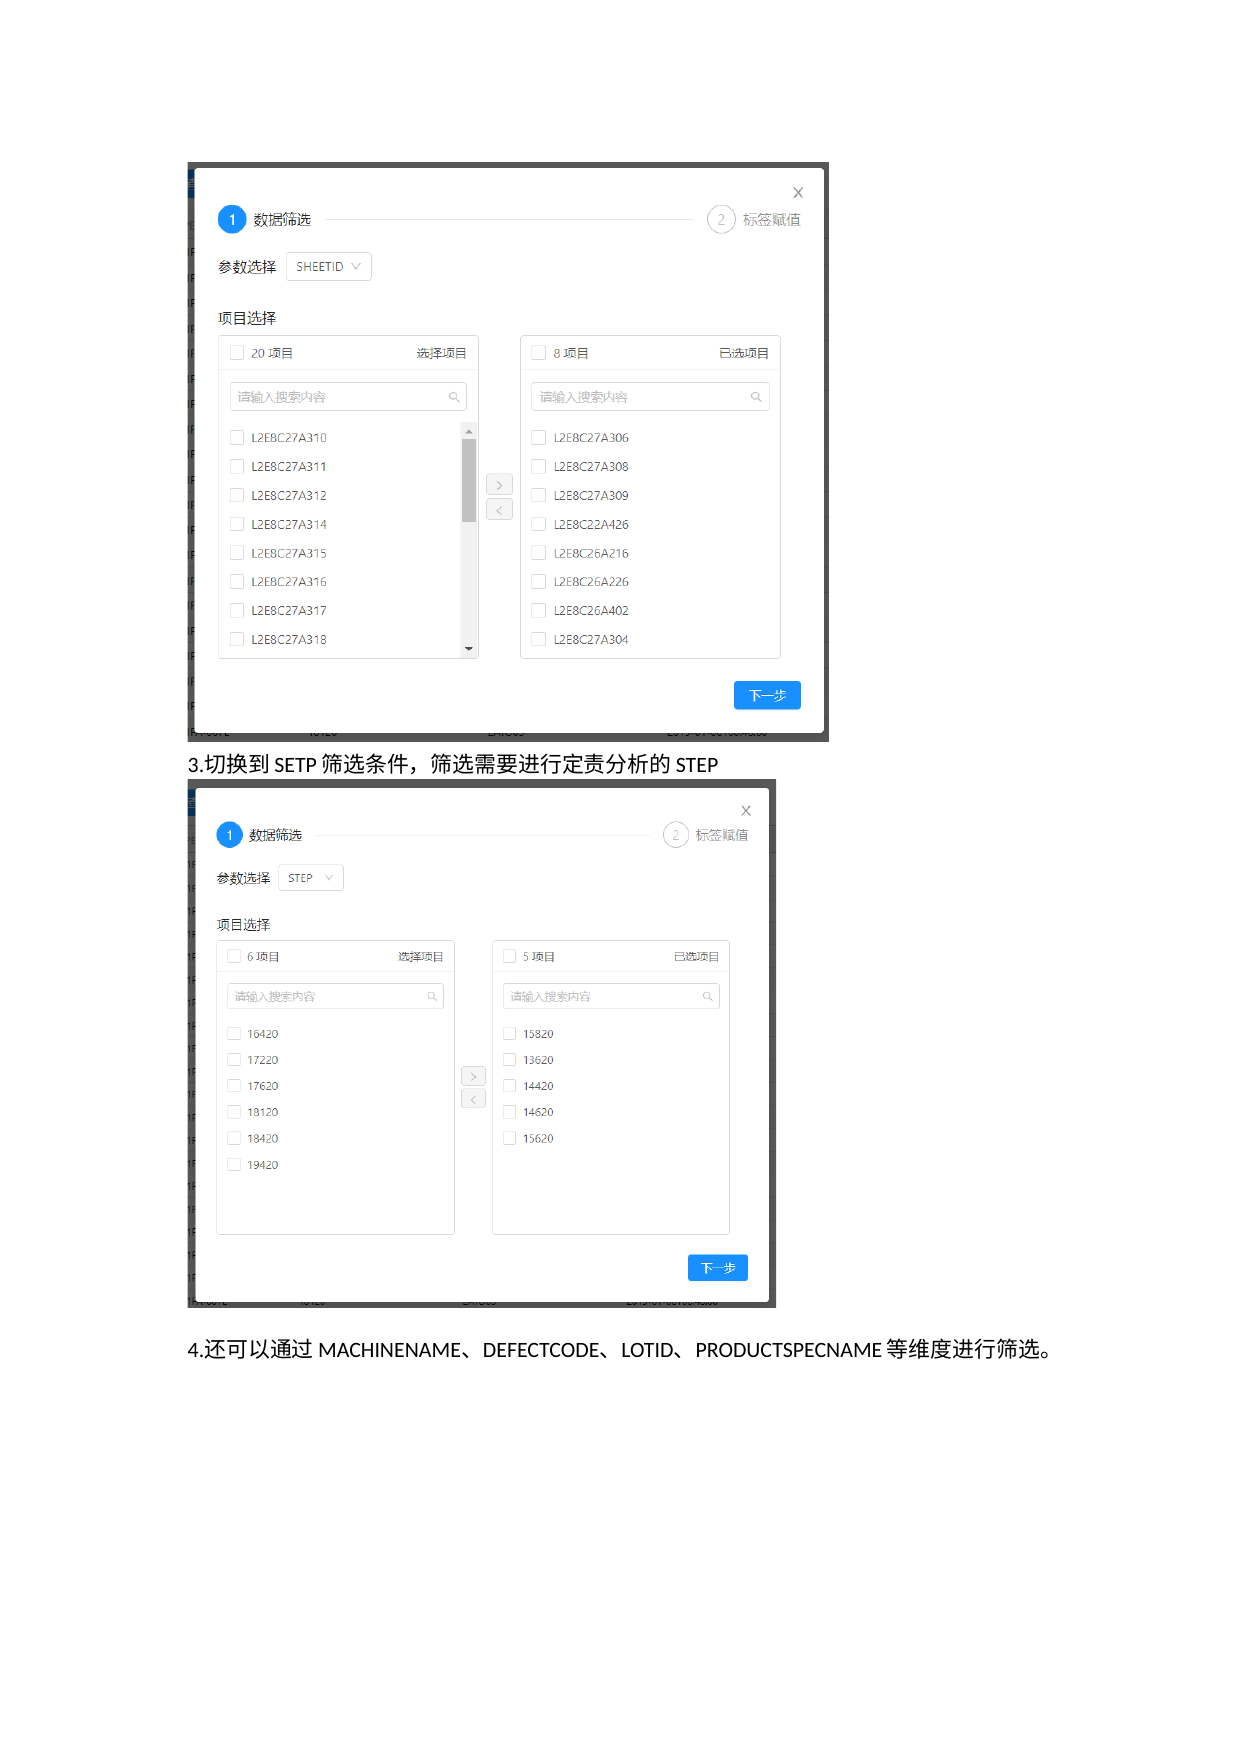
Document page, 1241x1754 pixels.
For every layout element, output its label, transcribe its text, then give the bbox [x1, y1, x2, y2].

picture [187, 779, 777, 1308]
picture [187, 162, 829, 742]
text 3.切换到SETP筛选条件，筛选需要进行定责分析的STEP [187, 747, 1053, 779]
text 4.还可以通过MACHINENAME、DEFECTCODE、LOTID、PRODUCTSPECNAME等维度进行筛选。 [187, 1332, 1053, 1364]
